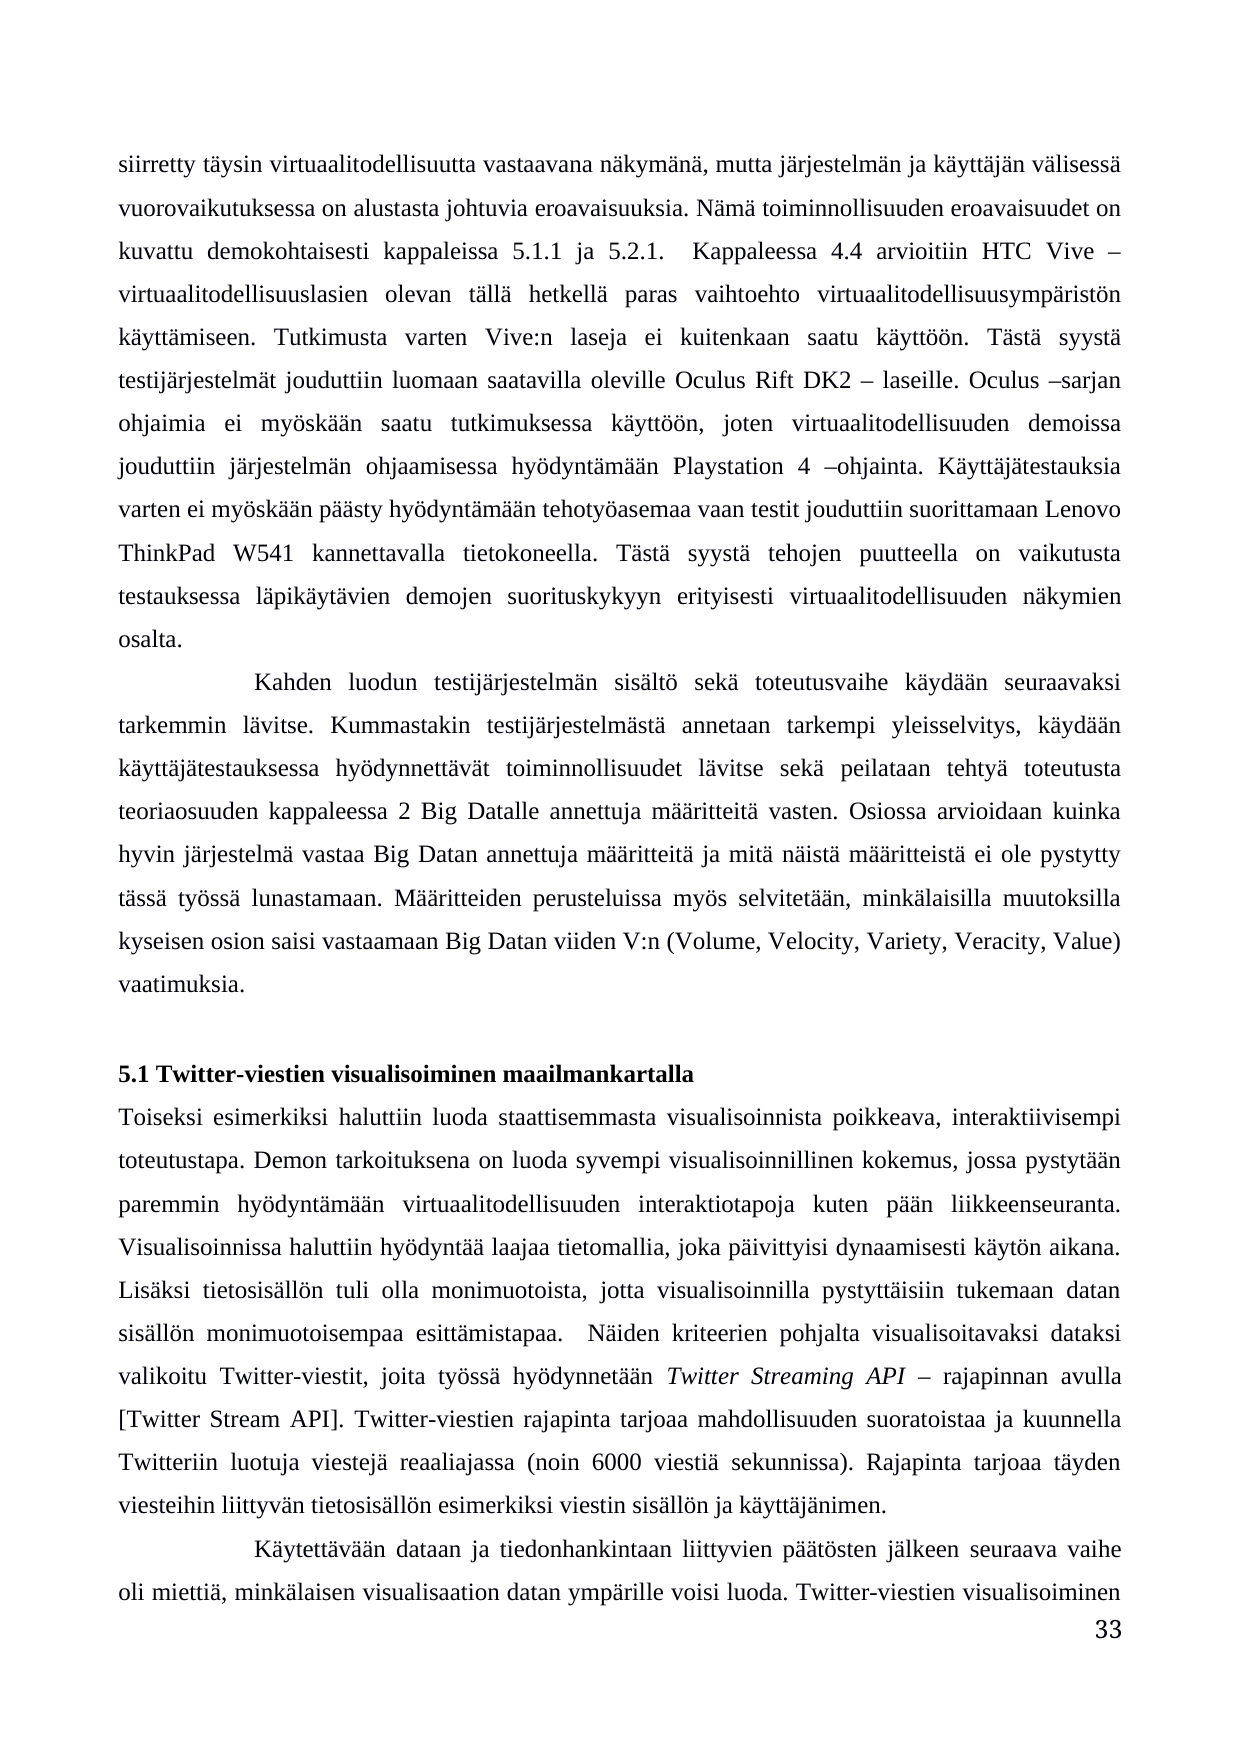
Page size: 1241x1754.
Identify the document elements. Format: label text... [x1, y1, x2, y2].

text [118, 1534, 1122, 1606]
text Toiseksi esimerkiksi haluttiin luoda staattisemmasta visualisoinnista poikkeava, interaktiivisempi toteutustapa. Demon tarkoituksena on luoda syvempi visualisoinnillinen kokemus, jossa pystytään paremmin hyödyntämään virtuaalitodellisuuden interaktiotapoja kuten pään liikkeenseuranta. Visualisoinnissa haluttiin hyödyntää laajaa tietomallia, joka päivittyisi dynaamisesti käytön aikana. Lisäksi tietosisällön tuli olla monimuotoista, jotta visualisoinnilla pystyttäisiin tukemaan datan sisällön monimuotoisempaa esittämistapaa. Näiden kriteerien pohjalta visualisoitavaksi dataksi valikoitu Twitter-viestit, joita työssä hyödynnetään Twitter Streaming API – rajapinnan avulla [Twitter Stream API]. Twitter-viestien rajapinta tarjoaa mahdollisuuden suoratoistaa ja kuunnella Twitteriin luotuja viestejä reaaliajassa (noin 6000 viestiä sekunnissa). Rajapinta tarjoaa täyden viesteihin liittyvän tietosisällön esimerkiksi viestin sisällön ja käyttäjänimen. [118, 1102, 1122, 1519]
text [118, 149, 1122, 653]
text Kahden luodun testijärjestelmän sisältö sekä toteutusvaihe käydään seuraavaksi tarkemmin lävitse. Kummastakin testijärjestelmästä annetaan tarkempi yleisselvitys, käydään käyttäjätestauksessa hyödynnettävät toiminnollisuudet lävitse sekä peilataan tehtyä toteutusta teoriaosuuden kappaleessa 2 Big Datalle annettuja määritteitä vasten. Osiossa arvioidaan kuinka hyvin järjestelmä vastaa Big Datan annettuja määritteitä ja mitä näistä määritteistä ei ole pystytty tässä työssä lunastamaan. Määritteiden perusteluissa myös selvitetään, minkälaisilla muutoksilla kyseisen osion saisi vastaamaan Big Datan viiden V:n (Volume, Velocity, Variety, Veracity, Value) vaatimuksia. [118, 667, 1122, 998]
text 5.1 Twitter-viestien visualisoiminen maailmankartalla [118, 1059, 1122, 1088]
